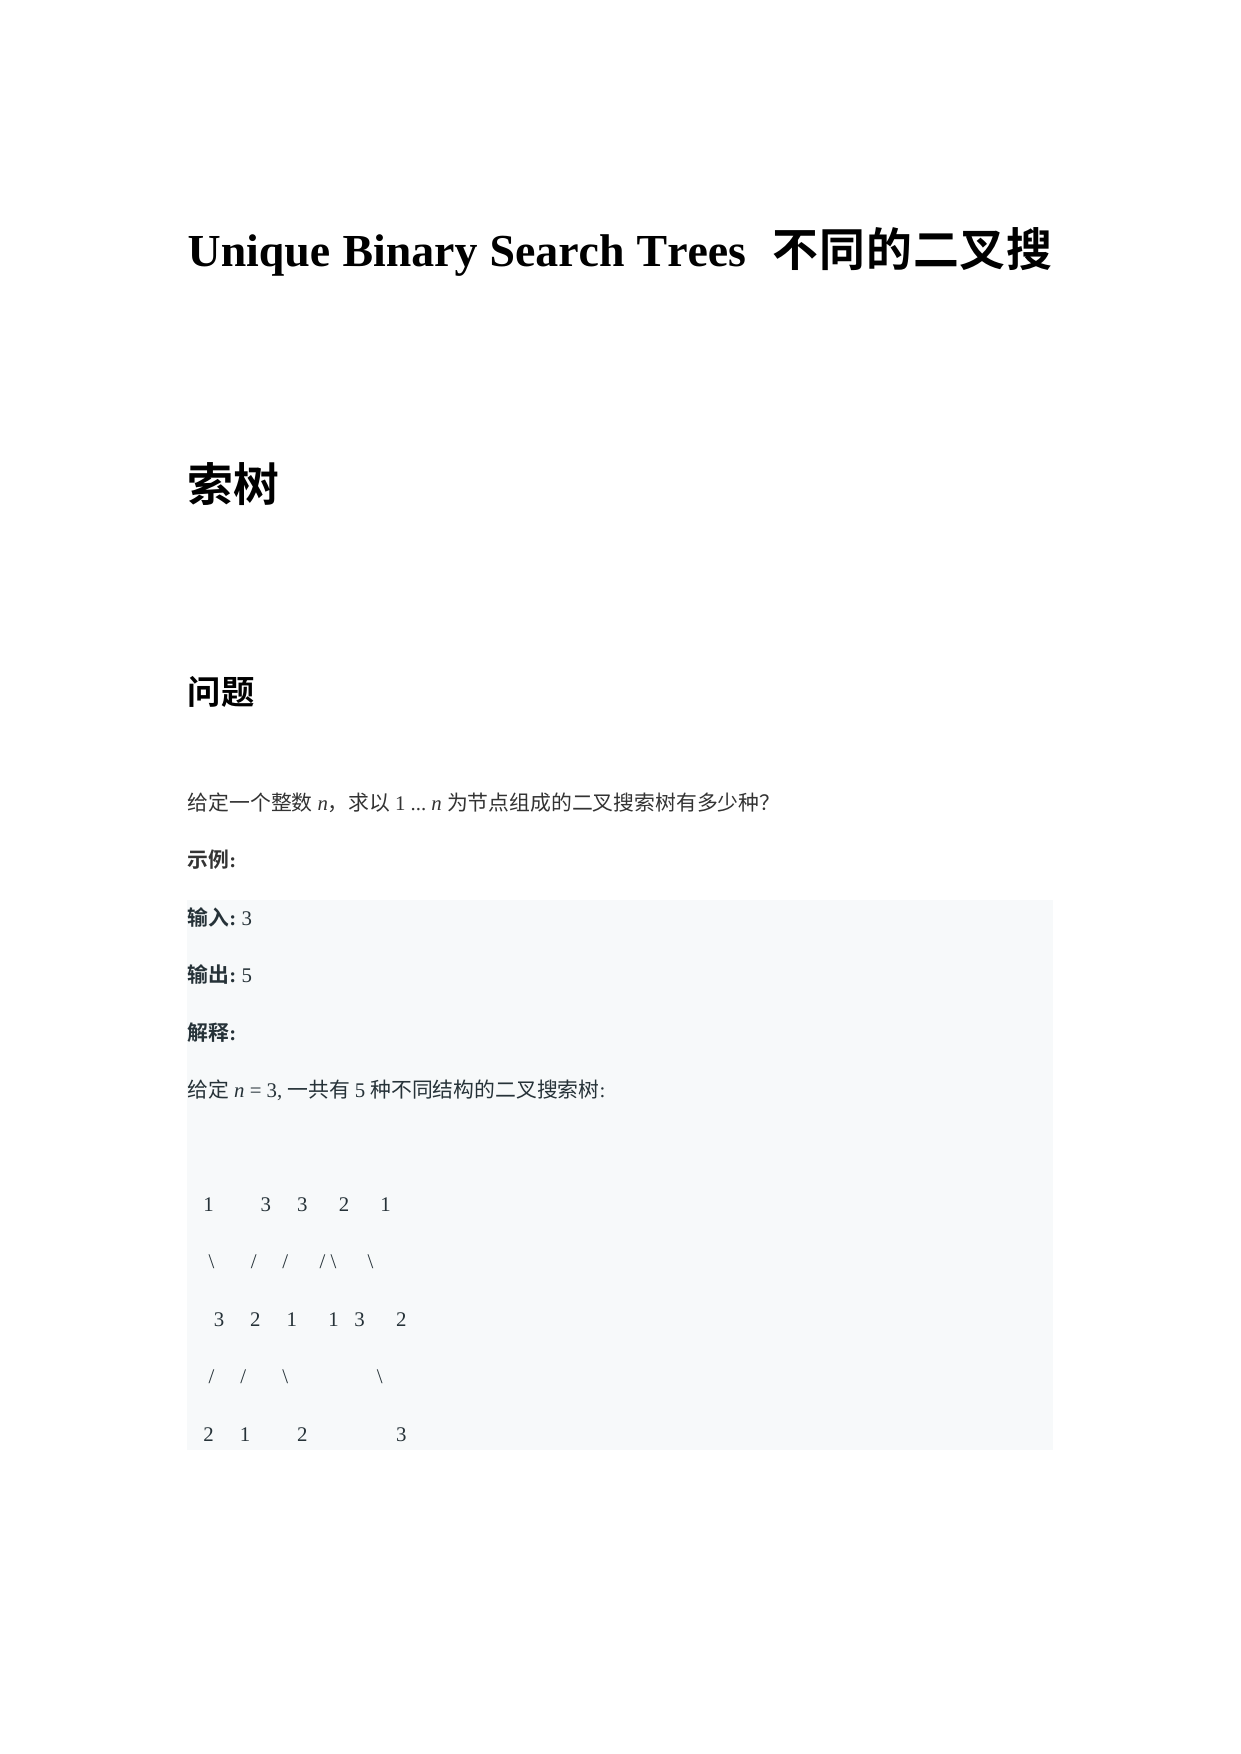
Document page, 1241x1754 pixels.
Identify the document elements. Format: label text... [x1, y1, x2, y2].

text \ / / / \ \ [187, 1245, 1053, 1277]
subtitle Unique Binary Search Trees 不同的二叉搜索树 [187, 197, 1053, 530]
text 输入: 3 [187, 900, 1053, 932]
text 解释: [187, 1015, 1053, 1047]
text / / \ \ [187, 1360, 1053, 1392]
text 2 1 2 3 [187, 1417, 1053, 1450]
text 给定一个整数 n，求以 1 ... n 为节点组成的二叉搜索树有多少种？ [187, 785, 1053, 817]
text 输出: 5 [187, 957, 1053, 990]
text 1 3 3 2 1 [187, 1187, 1053, 1220]
text 示例: [187, 842, 1053, 875]
text 3 2 1 1 3 2 [187, 1302, 1053, 1335]
text 给定 n = 3, 一共有 5 种不同结构的二叉搜索树: [187, 1072, 1053, 1105]
subtitle 问题 [187, 658, 1053, 723]
